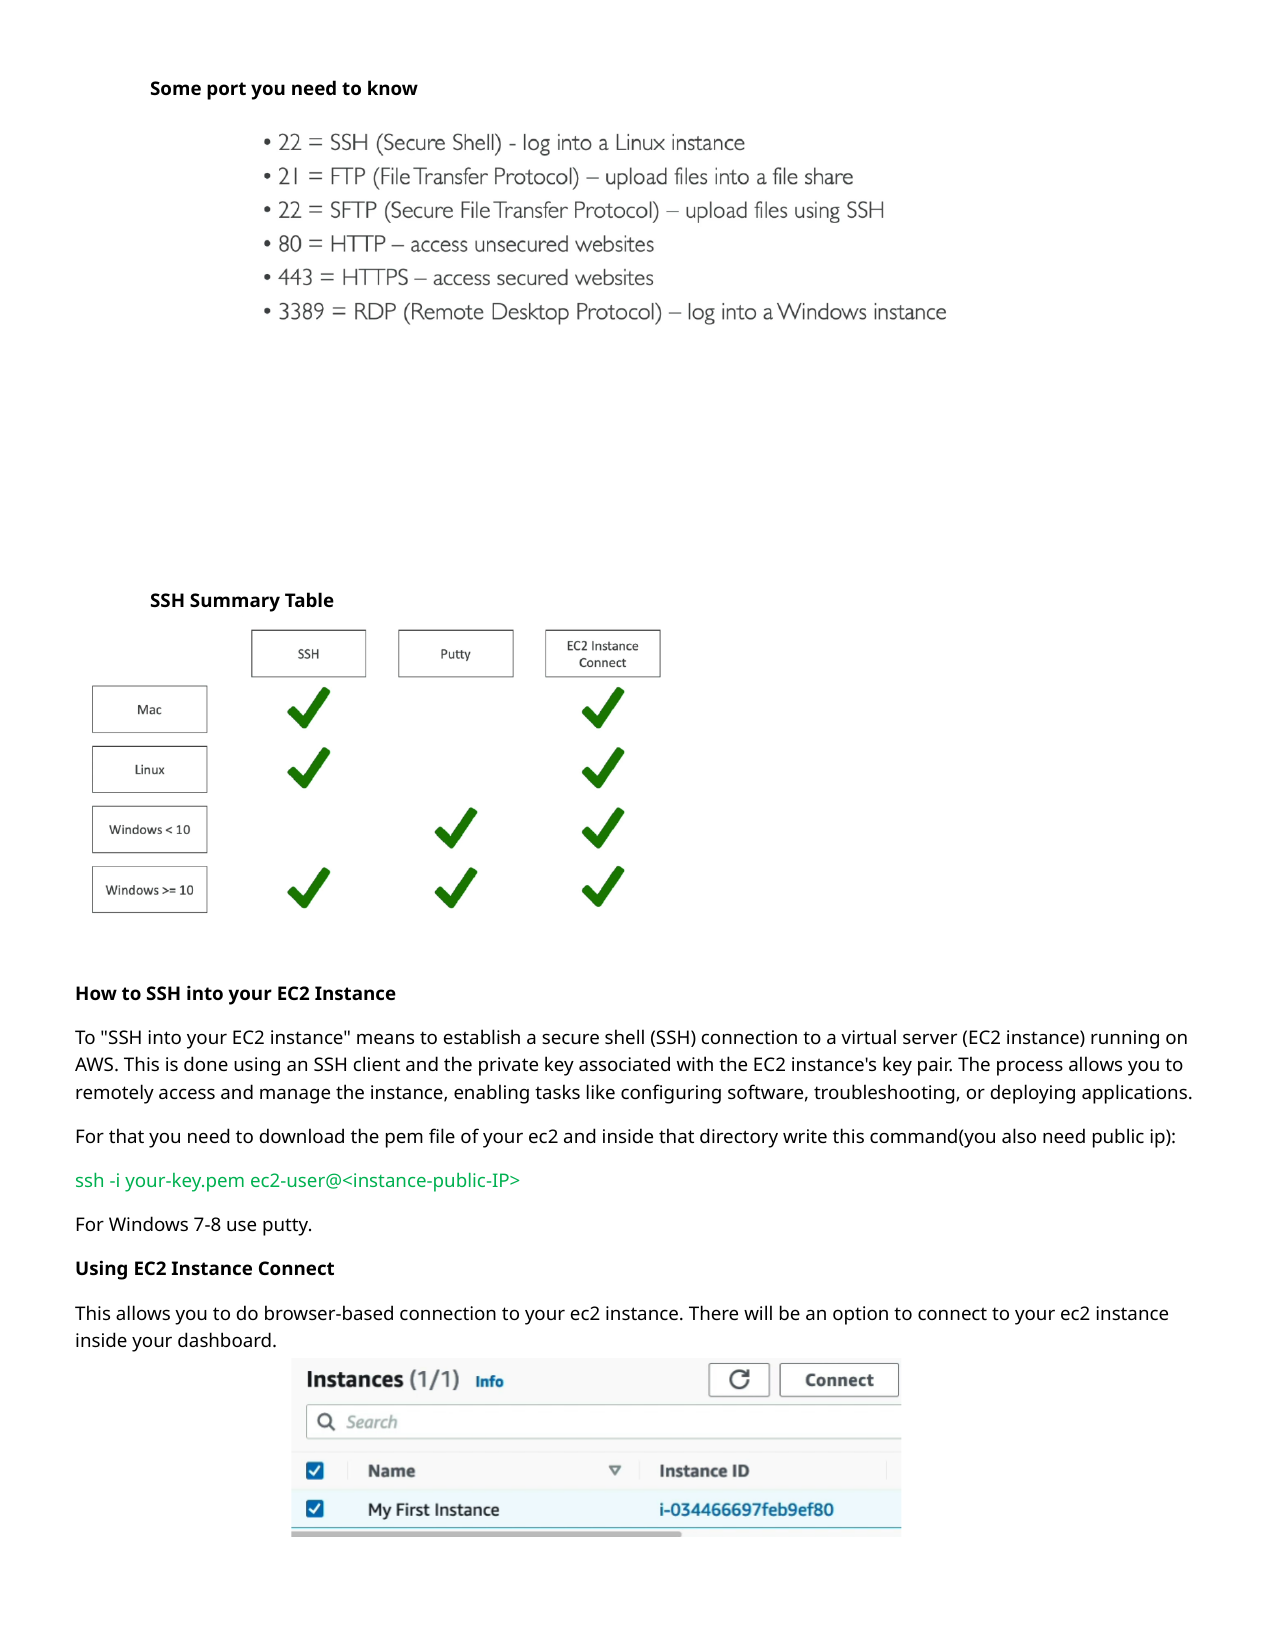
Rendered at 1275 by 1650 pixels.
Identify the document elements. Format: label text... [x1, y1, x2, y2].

text For Windows 7-8 use putty. [75, 1212, 1200, 1237]
text For that you need to download the pem file of your ec2 and inside that directory write this command(you also need public ip): [75, 1123, 1200, 1149]
text Using EC2 Instance Connect [75, 1256, 1200, 1281]
text To "SSH into your EC2 instance" means to establish a secure shell (SSH) connection to a virtual server (EC2 instance) running on AWS. This is done using an SSH client and the private key associated with the EC2 instance's key pair. The process allows you to remotely access and manage the instance, enabling tasks like configuring software, troubleshooting, or deploying applications. [75, 1024, 1200, 1104]
text Some port you need to know [75, 75, 1200, 101]
text ssh -i your-key.pem ec2-user@<instance-public-IP> [75, 1167, 1200, 1193]
text SSH Summary Table [75, 588, 1200, 613]
picture [75, 616, 674, 916]
text How to SSH into your EC2 Instance [75, 980, 1200, 1005]
picture [247, 111, 952, 343]
picture [291, 1358, 902, 1537]
text This allows you to do browser-based connection to your ec2 instance. There will be an option to connect to your ec2 instance inside your dashboard. [75, 1300, 1200, 1353]
